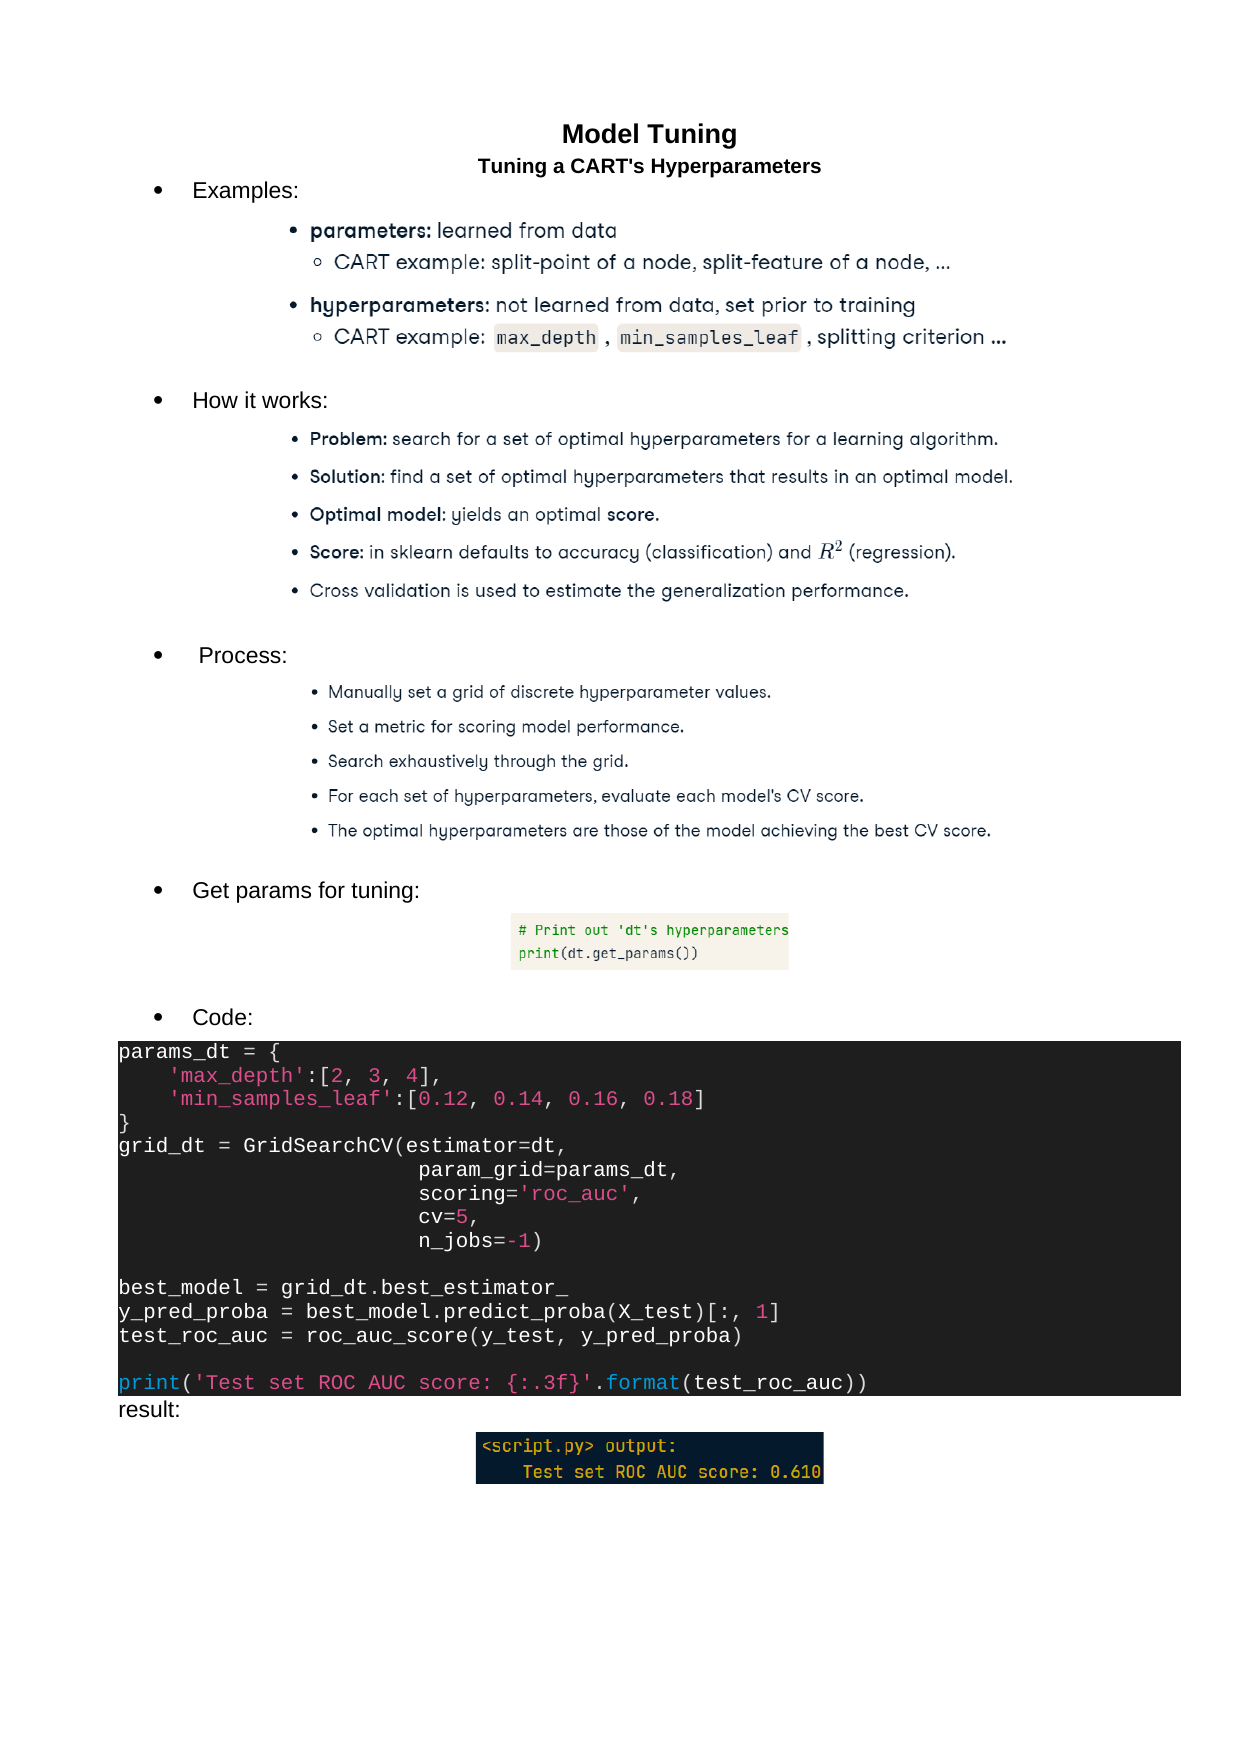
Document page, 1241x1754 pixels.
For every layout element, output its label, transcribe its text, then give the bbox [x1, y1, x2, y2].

text print('Test set ROC AUC score: {:.3f}'.format(test_roc_auc)) [118, 1372, 1181, 1396]
text y_pred_proba = best_model.predict_proba(X_test)[:, 1] [118, 1301, 1181, 1325]
picture [475, 1432, 824, 1484]
list Code: [154, 1004, 1181, 1031]
text test_roc_auc = roc_auc_score(y_test, y_pred_proba) [118, 1325, 1181, 1348]
picture [510, 913, 789, 970]
text best_model = grid_dt.best_estimator_ [118, 1277, 1181, 1301]
text 'max_depth':[2, 3, 4], [118, 1064, 1181, 1088]
list How it works: [154, 387, 1181, 413]
list Get params for tuning: [154, 877, 1181, 903]
text scoring='roc_auc', [118, 1183, 1181, 1206]
picture [281, 214, 1018, 353]
text param_grid=params_dt, [118, 1159, 1181, 1183]
text params_dt = { [118, 1041, 1181, 1064]
picture [285, 423, 1014, 602]
list Process: [154, 642, 1181, 668]
subtitle Tuning a CART's Hyperparameters [118, 153, 1181, 177]
picture [304, 678, 995, 843]
text n_jobs=-1) [118, 1230, 1181, 1254]
text result: [118, 1396, 1181, 1422]
list Examples: [154, 177, 1181, 204]
text 'min_samples_leaf':[0.12, 0.14, 0.16, 0.18] [118, 1088, 1181, 1112]
text grid_dt = GridSearchCV(estimator=dt, [118, 1136, 1181, 1159]
text cv=5, [118, 1206, 1181, 1230]
subtitle Model Tuning [118, 118, 1181, 149]
text } [118, 1112, 1181, 1136]
